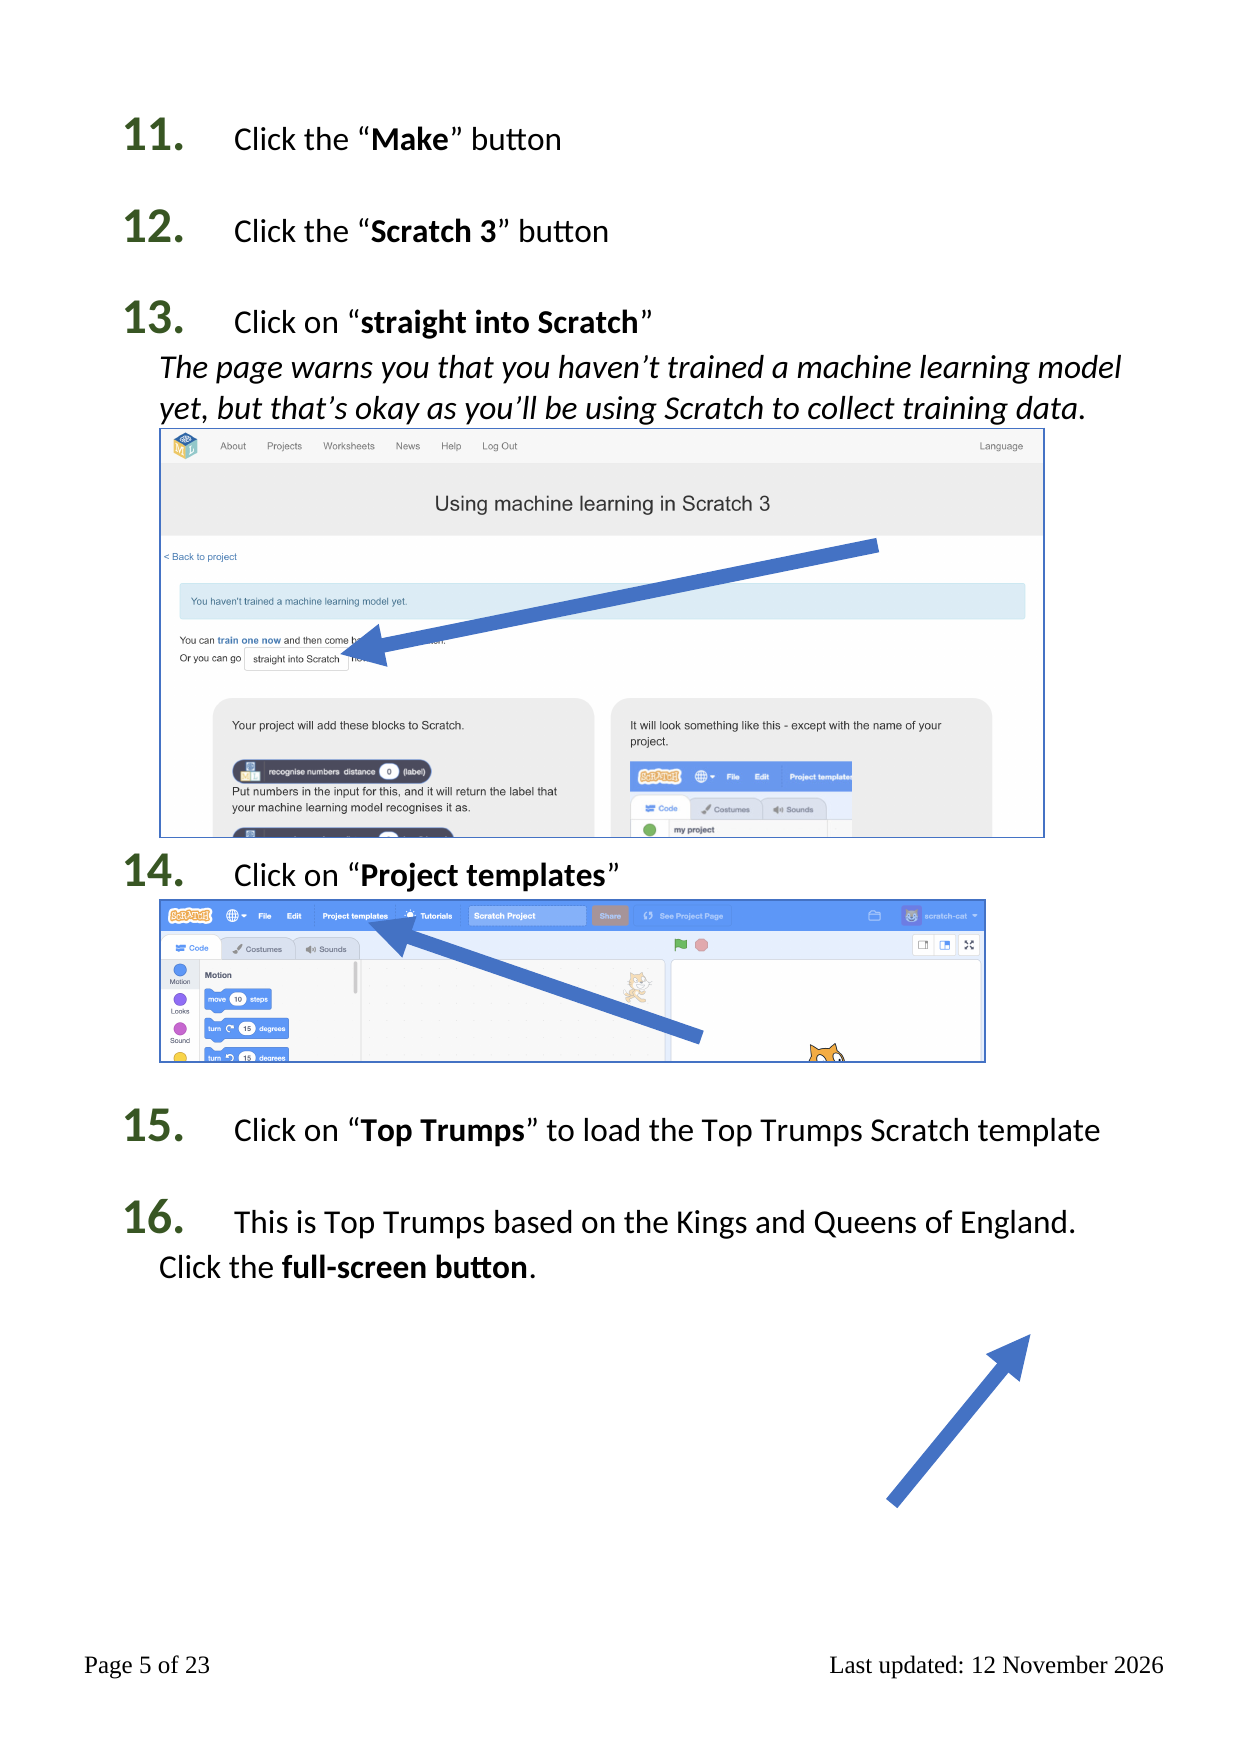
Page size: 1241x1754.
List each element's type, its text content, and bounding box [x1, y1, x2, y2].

list Click the “Make” button [121, 102, 1164, 193]
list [121, 1185, 1164, 1287]
picture [161, 901, 984, 1061]
list Click the “Scratch 3” button [121, 193, 1164, 285]
list Click on “Top Trumps” to load the Top Trumps Scratch template [121, 1093, 1164, 1185]
picture [161, 429, 1043, 837]
